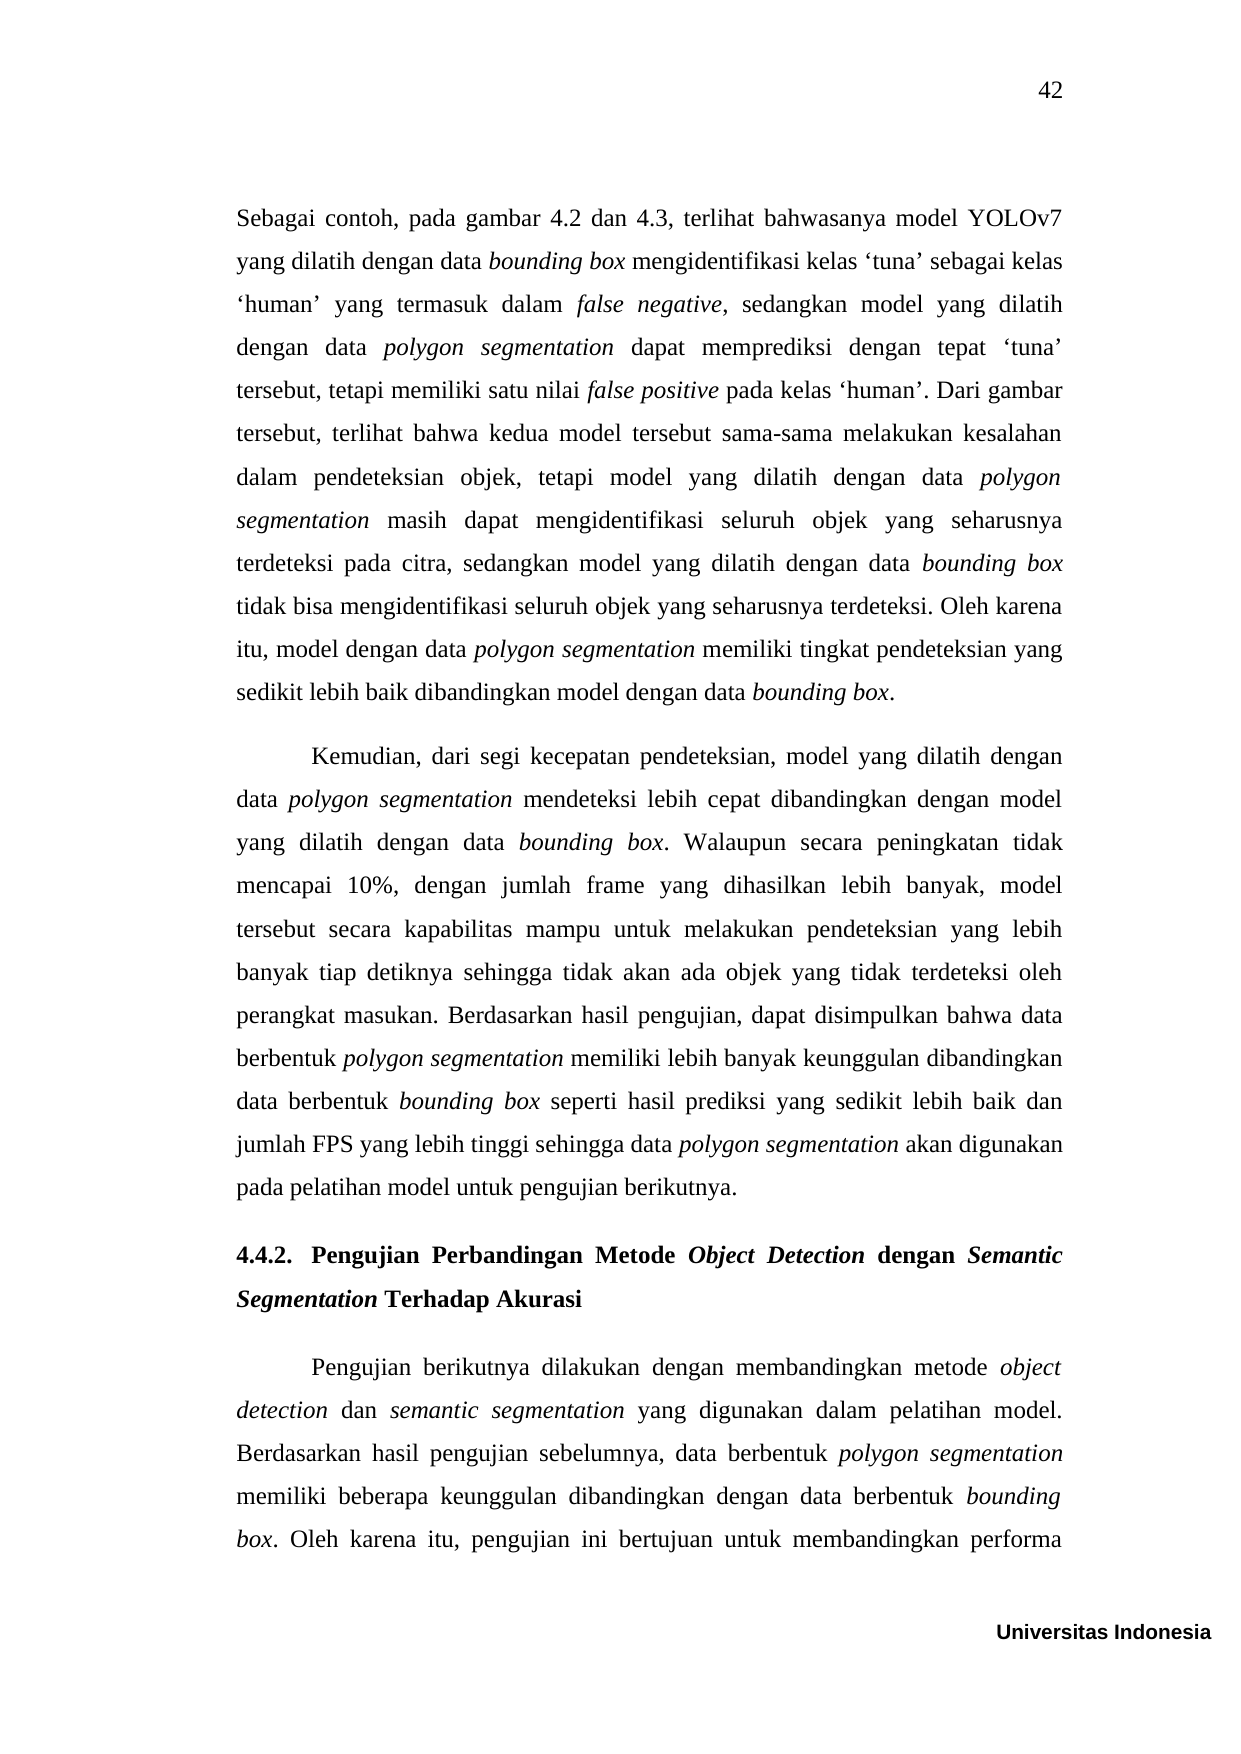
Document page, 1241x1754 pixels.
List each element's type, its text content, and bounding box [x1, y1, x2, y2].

text Sebagai contoh, pada gambar 4.2 dan 4.3, terlihat bahwasanya model YOLOv7 yang dilatih dengan data bounding box mengidentifikasi kelas ‘tuna’ sebagai kelas ‘human’ yang termasuk dalam false negative, sedangkan model yang dilatih dengan data polygon segmentation dapat memprediksi dengan tepat ‘tuna’ tersebut, tetapi memiliki satu nilai false positive pada kelas ‘human’. Dari gambar tersebut, terlihat bahwa kedua model tersebut sama-sama melakukan kesalahan dalam pendeteksian objek, tetapi model yang dilatih dengan data polygon segmentation masih dapat mengidentifikasi seluruh objek yang seharusnya terdeteksi pada citra, sedangkan model yang dilatih dengan data bounding box tidak bisa mengidentifikasi seluruh objek yang seharusnya terdeteksi. Oleh karena itu, model dengan data polygon segmentation memiliki tingkat pendeteksian yang sedikit lebih baik dibandingkan model dengan data bounding box. [236, 203, 1063, 706]
text Kemudian, dari segi kecepatan pendeteksian, model yang dilatih dengan data polygon segmentation mendeteksi lebih cepat dibandingkan dengan model yang dilatih dengan data bounding box. Walaupun secara peningkatan tidak mencapai 10%, dengan jumlah frame yang dihasilkan lebih banyak, model tersebut secara kapabilitas mampu untuk melakukan pendeteksian yang lebih banyak tiap detiknya sehingga tidak akan ada objek yang tidak terdeteksi oleh perangkat masukan. Berdasarkan hasil pengujian, dapat disimpulkan bahwa data berbentuk polygon segmentation memiliki lebih banyak keunggulan dibandingkan data berbentuk bounding box seperti hasil prediksi yang sedikit lebih baik dan jumlah FPS yang lebih tinggi sehingga data polygon segmentation akan digunakan pada pelatihan model untuk pengujian berikutnya. [236, 741, 1063, 1201]
subtitle Pengujian Perbandingan Metode Object Detection dengan Semantic Segmentation Terhadap Akurasi [236, 1241, 1063, 1312]
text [236, 1352, 1063, 1553]
